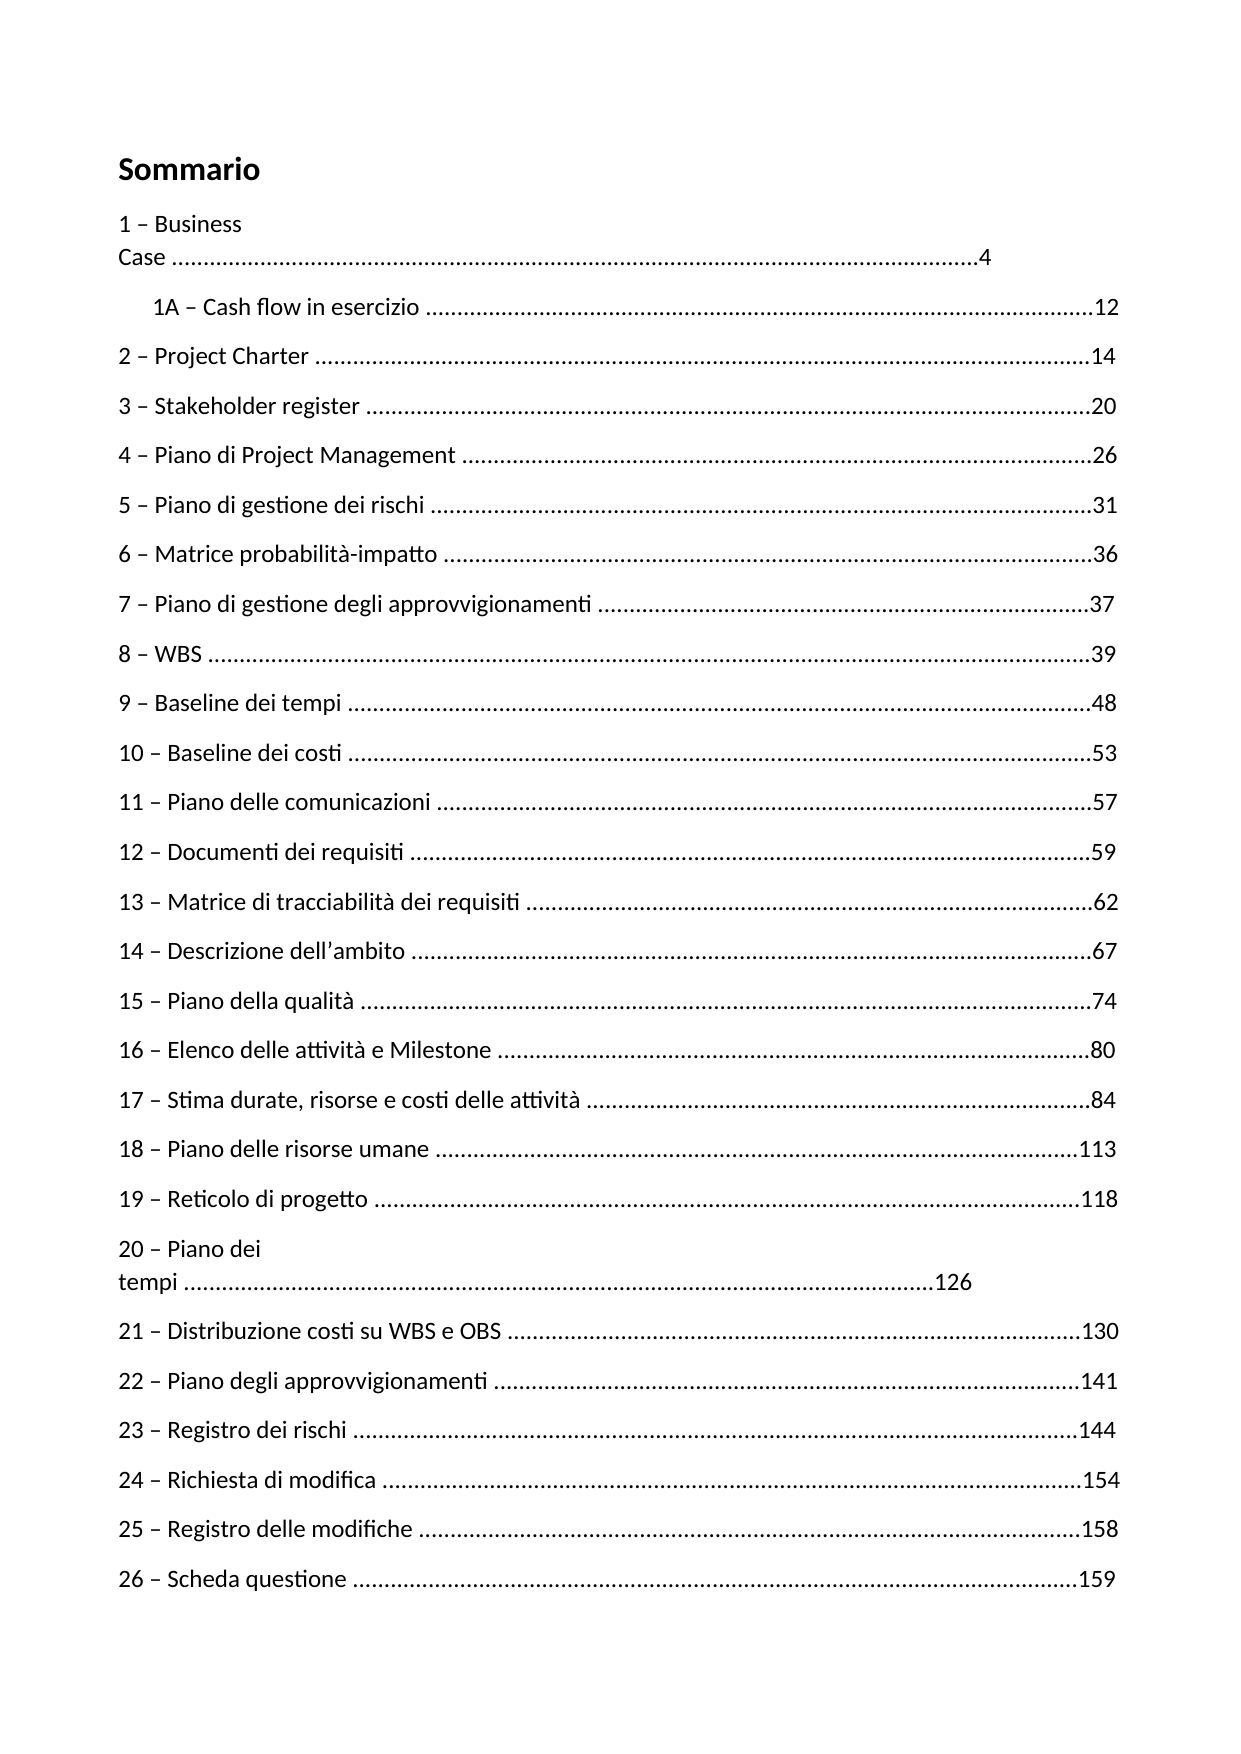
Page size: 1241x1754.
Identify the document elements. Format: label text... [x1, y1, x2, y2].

text 22 – Piano degli approvvigionamenti .............................................................................................141 [118, 1365, 1122, 1395]
text 2 – Project Charter ...........................................................................................................................14 [118, 340, 1122, 371]
text 4 – Piano di Project Management ....................................................................................................26 [118, 439, 1122, 470]
text 9 – Baseline dei tempi ......................................................................................................................48 [118, 687, 1122, 718]
text 15 – Piano della qualità ....................................................................................................................74 [118, 985, 1122, 1015]
text 13 – Matrice di tracciabilità dei requisiti ..........................................................................................62 [118, 886, 1122, 916]
text 24 – Richiesta di modifica ...............................................................................................................154 [118, 1464, 1122, 1494]
text 12 – Documenti dei requisiti ............................................................................................................59 [118, 836, 1122, 867]
text 18 – Piano delle risorse umane ......................................................................................................113 [118, 1134, 1122, 1164]
text 3 – Stakeholder register ...................................................................................................................20 [118, 390, 1122, 420]
text 17 – Stima durate, risorse e costi delle attività ................................................................................84 [118, 1084, 1122, 1114]
text 5 – Piano di gestione dei rischi .........................................................................................................31 [118, 489, 1122, 519]
text 7 – Piano di gestione degli approvvigionamenti ..............................................................................37 [118, 588, 1122, 619]
text 14 – Descrizione dell’ambito ............................................................................................................67 [118, 935, 1122, 966]
text Sommario [118, 148, 1122, 188]
text 26 – Scheda questione ...................................................................................................................159 [118, 1563, 1122, 1594]
text 19 – Reticolo di progetto ................................................................................................................118 [118, 1183, 1122, 1214]
text 1 – Business Case ................................................................................................................................4 [118, 208, 1122, 272]
text 16 – Elenco delle attività e Milestone ..............................................................................................80 [118, 1034, 1122, 1065]
text 8 – WBS ............................................................................................................................................39 [118, 638, 1122, 668]
text 23 – Registro dei rischi ...................................................................................................................144 [118, 1414, 1122, 1445]
text 20 – Piano dei tempi .......................................................................................................................126 [118, 1233, 1122, 1296]
text 6 – Matrice probabilità-impatto .......................................................................................................36 [118, 539, 1122, 569]
text 10 – Baseline dei costi ......................................................................................................................53 [118, 737, 1122, 767]
text 1A – Cash flow in esercizio ..........................................................................................................12 [118, 291, 1122, 321]
text 25 – Registro delle modifiche .........................................................................................................158 [118, 1514, 1122, 1544]
text 11 – Piano delle comunicazioni ........................................................................................................57 [118, 787, 1122, 817]
text 21 – Distribuzione costi su WBS e OBS ...........................................................................................130 [118, 1315, 1122, 1346]
